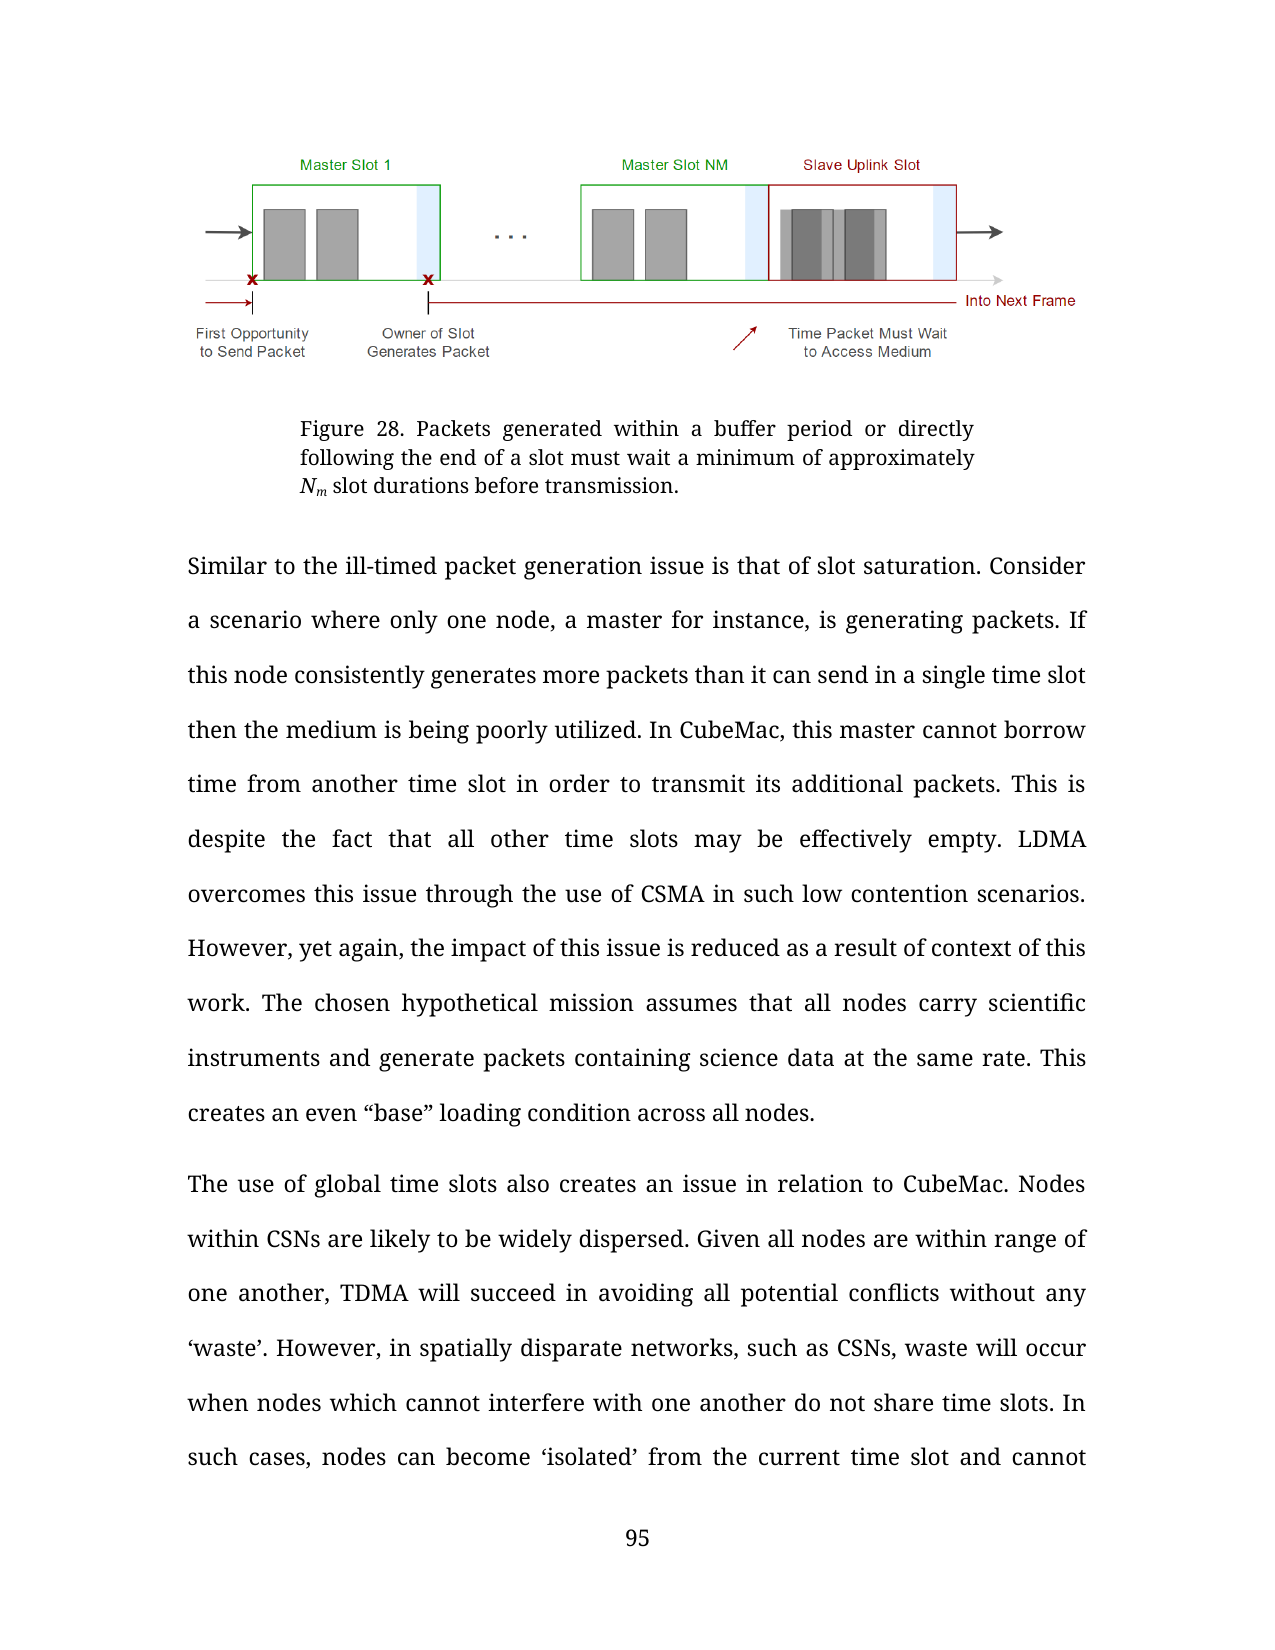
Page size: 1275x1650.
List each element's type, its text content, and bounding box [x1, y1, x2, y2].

picture [187, 149, 1087, 374]
text Similar to the ill-timed packet generation issue is that of slot saturation. Consider a scenario where only one node, a master for instance, is generating packets. If this node consistently generates more packets than it can send in a single time slot then the medium is being poorly utilized. In CubeMac, this master cannot borrow time from another time slot in order to transmit its additional packets. This is despite the fact that all other time slots may be effectively empty. LDMA overcomes this issue through the use of CSMA in such low contention scenarios. However, yet again, the impact of this issue is reduced as a result of context of this work. The chosen hypothetical mission assumes that all nodes carry scientific instruments and generate packets containing science data at the same rate. This creates an even “base” loading condition across all nodes. [187, 549, 1087, 1128]
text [187, 1168, 1087, 1472]
text Figure 28. Packets generated within a buffer period or directly following the end of a slot must wait a minimum of approximately Nm slot durations before transmission. [300, 414, 975, 499]
